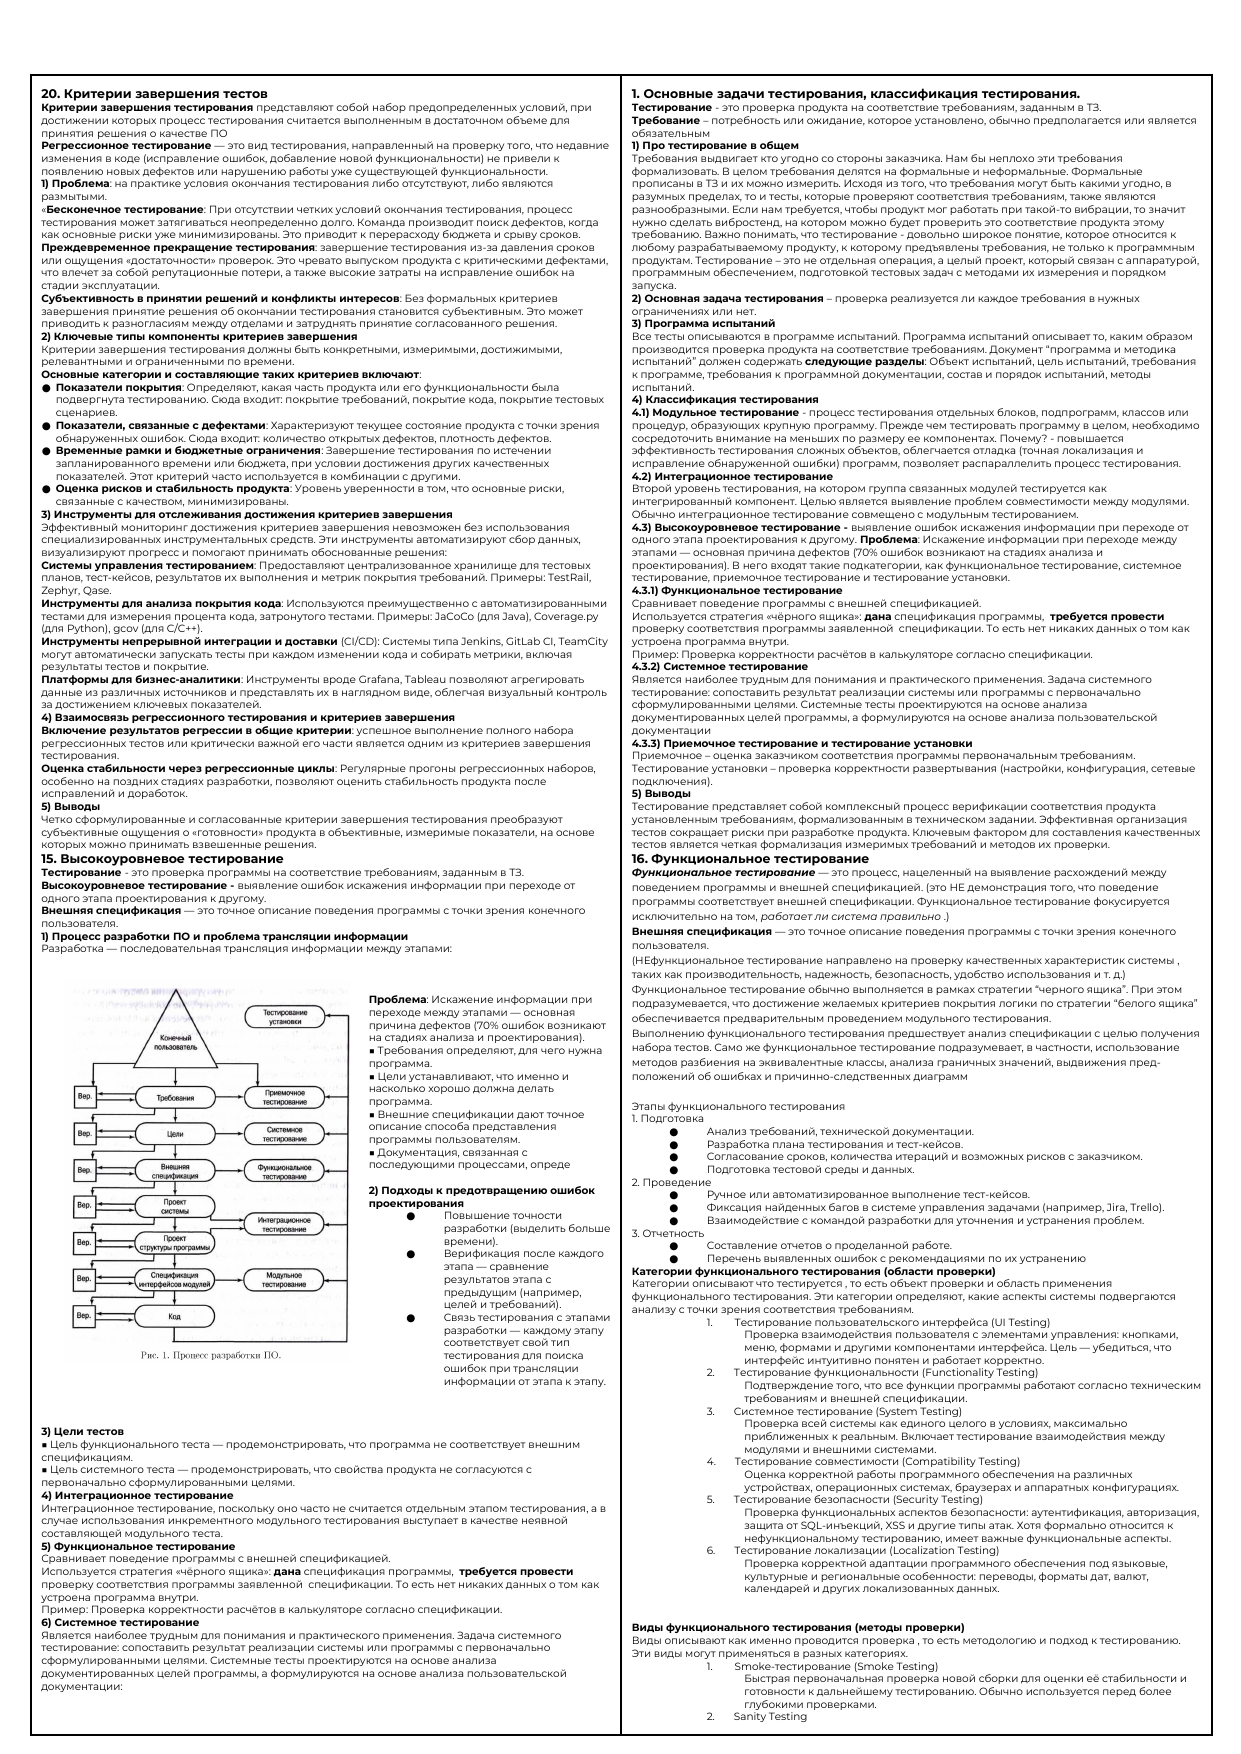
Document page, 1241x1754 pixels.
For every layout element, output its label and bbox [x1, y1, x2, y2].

table_cell [622, 76, 1211, 1734]
table_cell [32, 76, 620, 1734]
picture [62, 980, 350, 1363]
